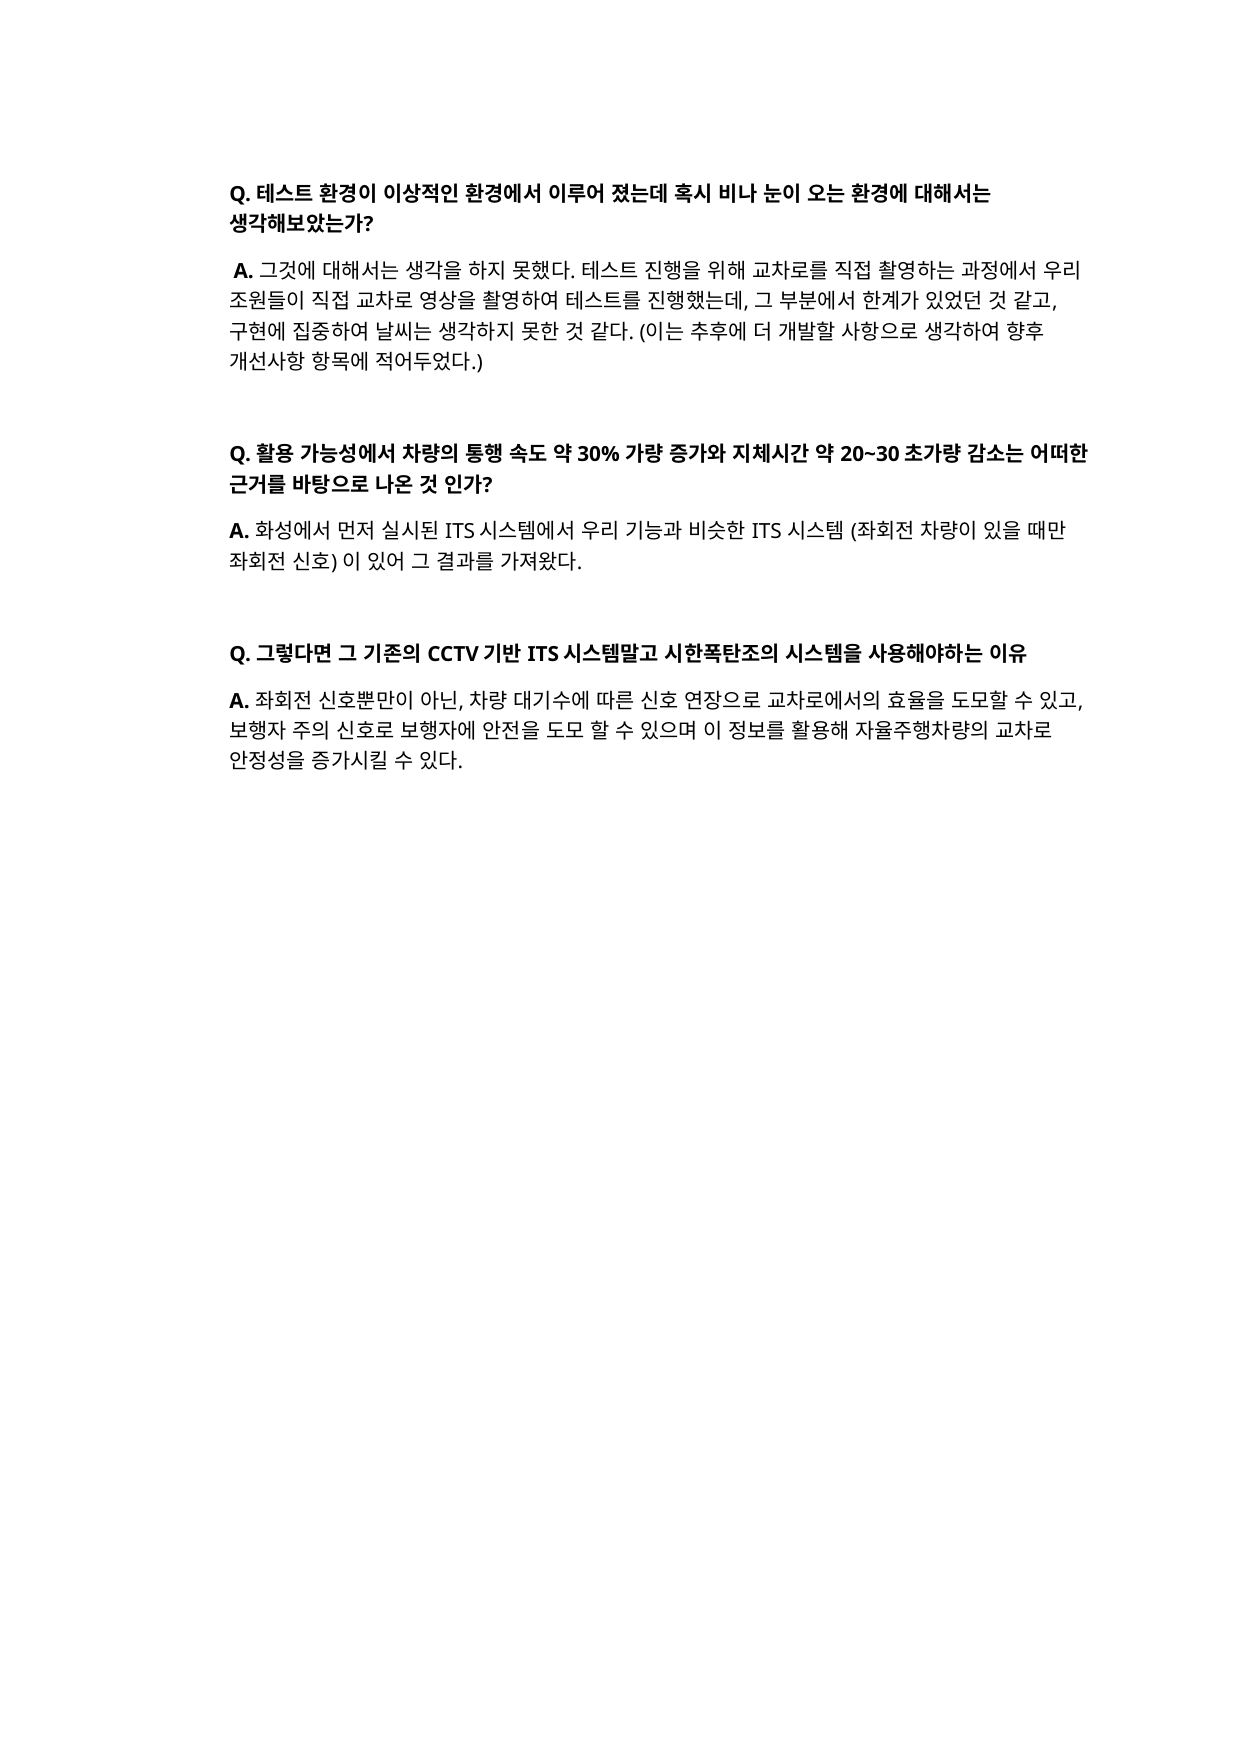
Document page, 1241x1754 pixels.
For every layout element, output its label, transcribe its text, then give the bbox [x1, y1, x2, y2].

text A. 화성에서 먼저 실시된 ITS시스템에서 우리 기능과 비슷한 ITS 시스템 (좌회전 차량이 있을 때만 좌회전 신호) 이 있어 그 결과를 가져왔다. [229, 515, 1090, 575]
text A. 그것에 대해서는 생각을 하지 못했다. 테스트 진행을 위해 교차로를 직접 촬영하는 과정에서 우리 조원들이 직접 교차로 영상을 촬영하여 테스트를 진행했는데, 그 부분에서 한계가 있었던 것 같고, 구현에 집중하여 날씨는 생각하지 못한 것 같다. (이는 추후에 더 개발할 사항으로 생각하여 향후 개선사항 항목에 적어두었다.) [229, 254, 1090, 376]
text Q. 활용 가능성에서 차량의 통행 속도 약30% 가량 증가와 지체시간 약 20~30초가량 감소는 어떠한 근거를 바탕으로 나온 것 인가? [229, 437, 1090, 498]
text Q. 테스트 환경이 이상적인 환경에서 이루어 졌는데 혹시 비나 눈이 오는 환경에 대해서는 생각해보았는가? [229, 177, 1090, 238]
text Q. 그렇다면 그 기존의 CCTV기반 ITS시스템말고 시한폭탄조의 시스템을 사용해야하는 이유 [229, 637, 1090, 667]
text A. 좌회전 신호뿐만이 아닌, 차량 대기수에 따른 신호 연장으로 교차로에서의 효율을 도모할 수 있고, 보행자 주의 신호로 보행자에 안전을 도모 할 수 있으며 이 정보를 활용해 자율주행차량의 교차로 안정성을 증가시킬 수 있다. [229, 684, 1090, 775]
